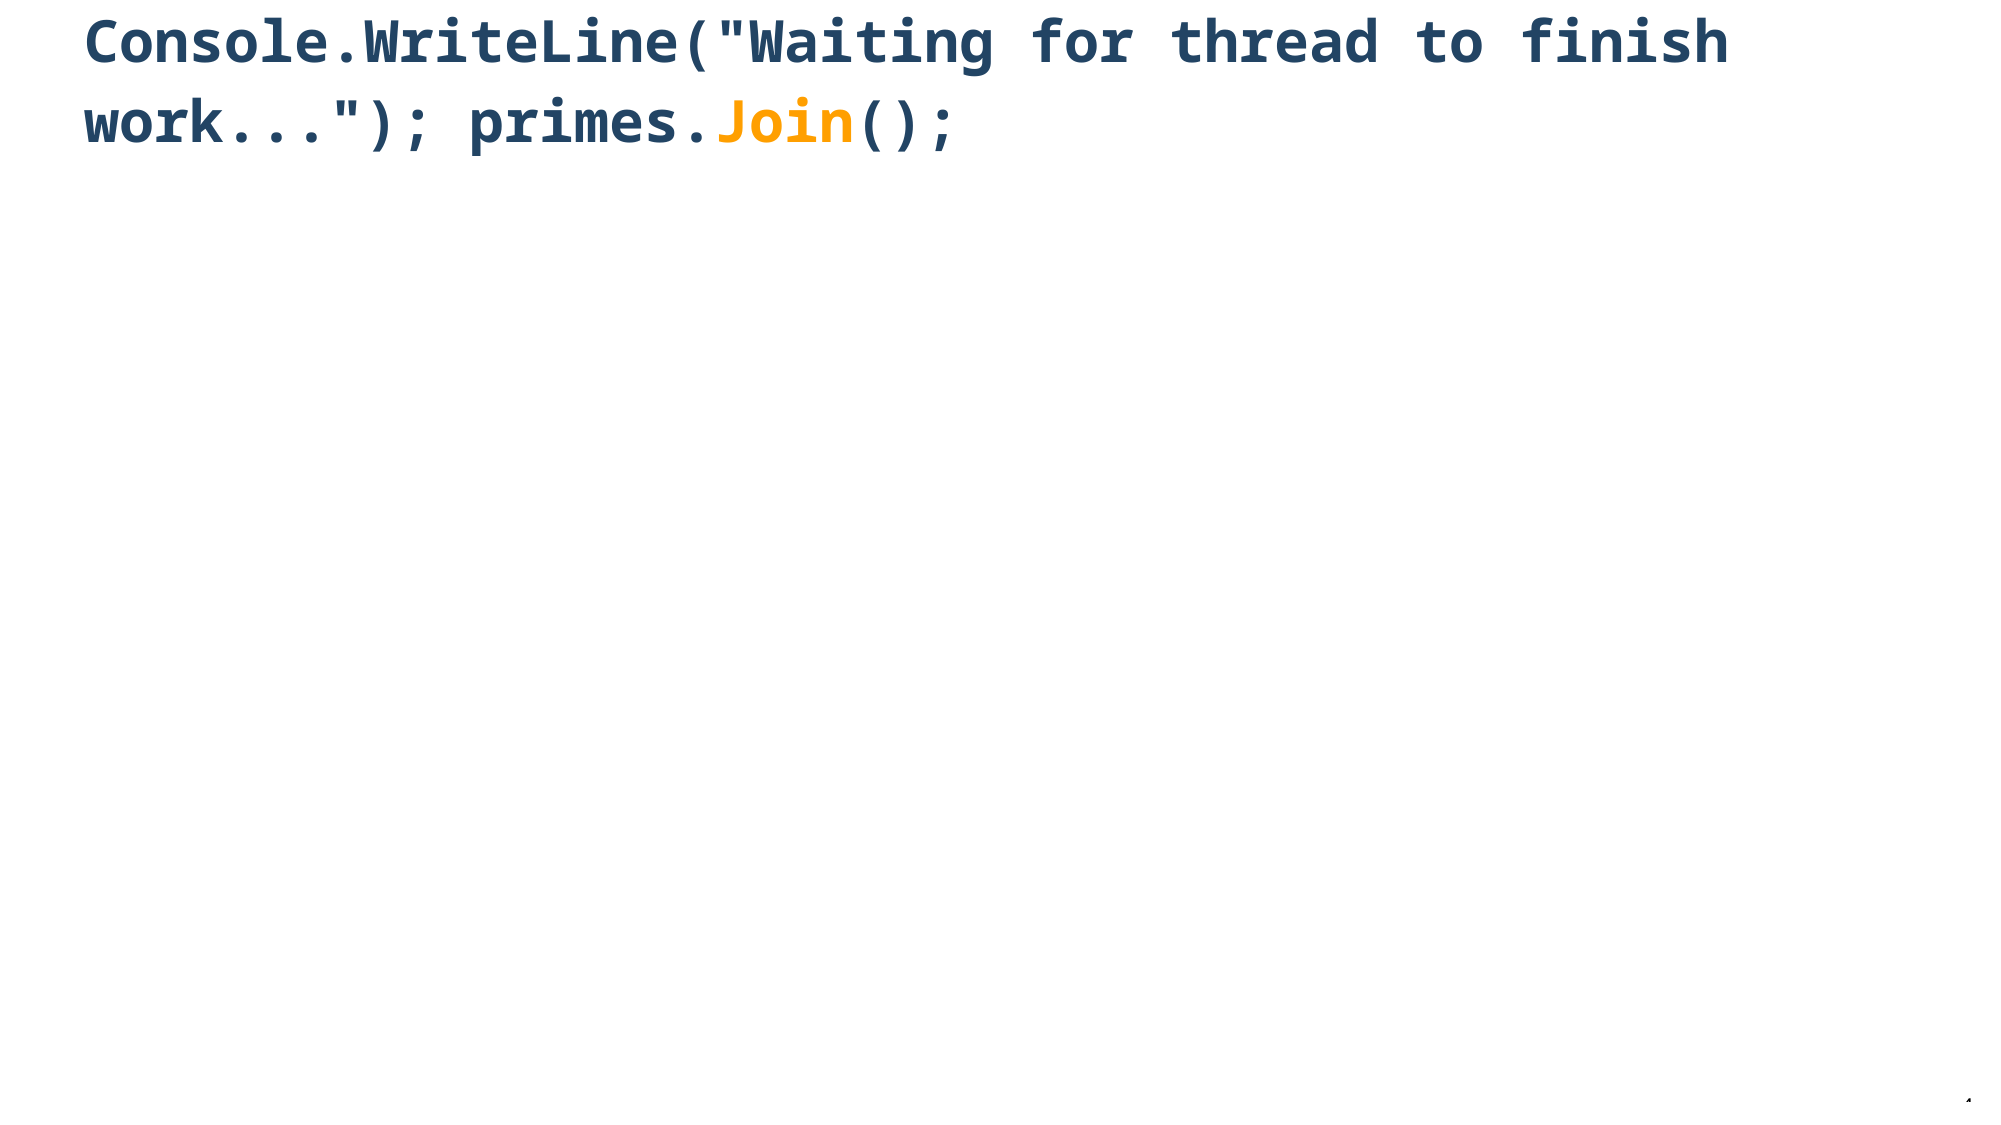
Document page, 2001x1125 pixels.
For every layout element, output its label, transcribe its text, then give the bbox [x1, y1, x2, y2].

text Console.WriteLine("Waiting for thread to finish work..."); primes.Join(); [84, 0, 1943, 160]
